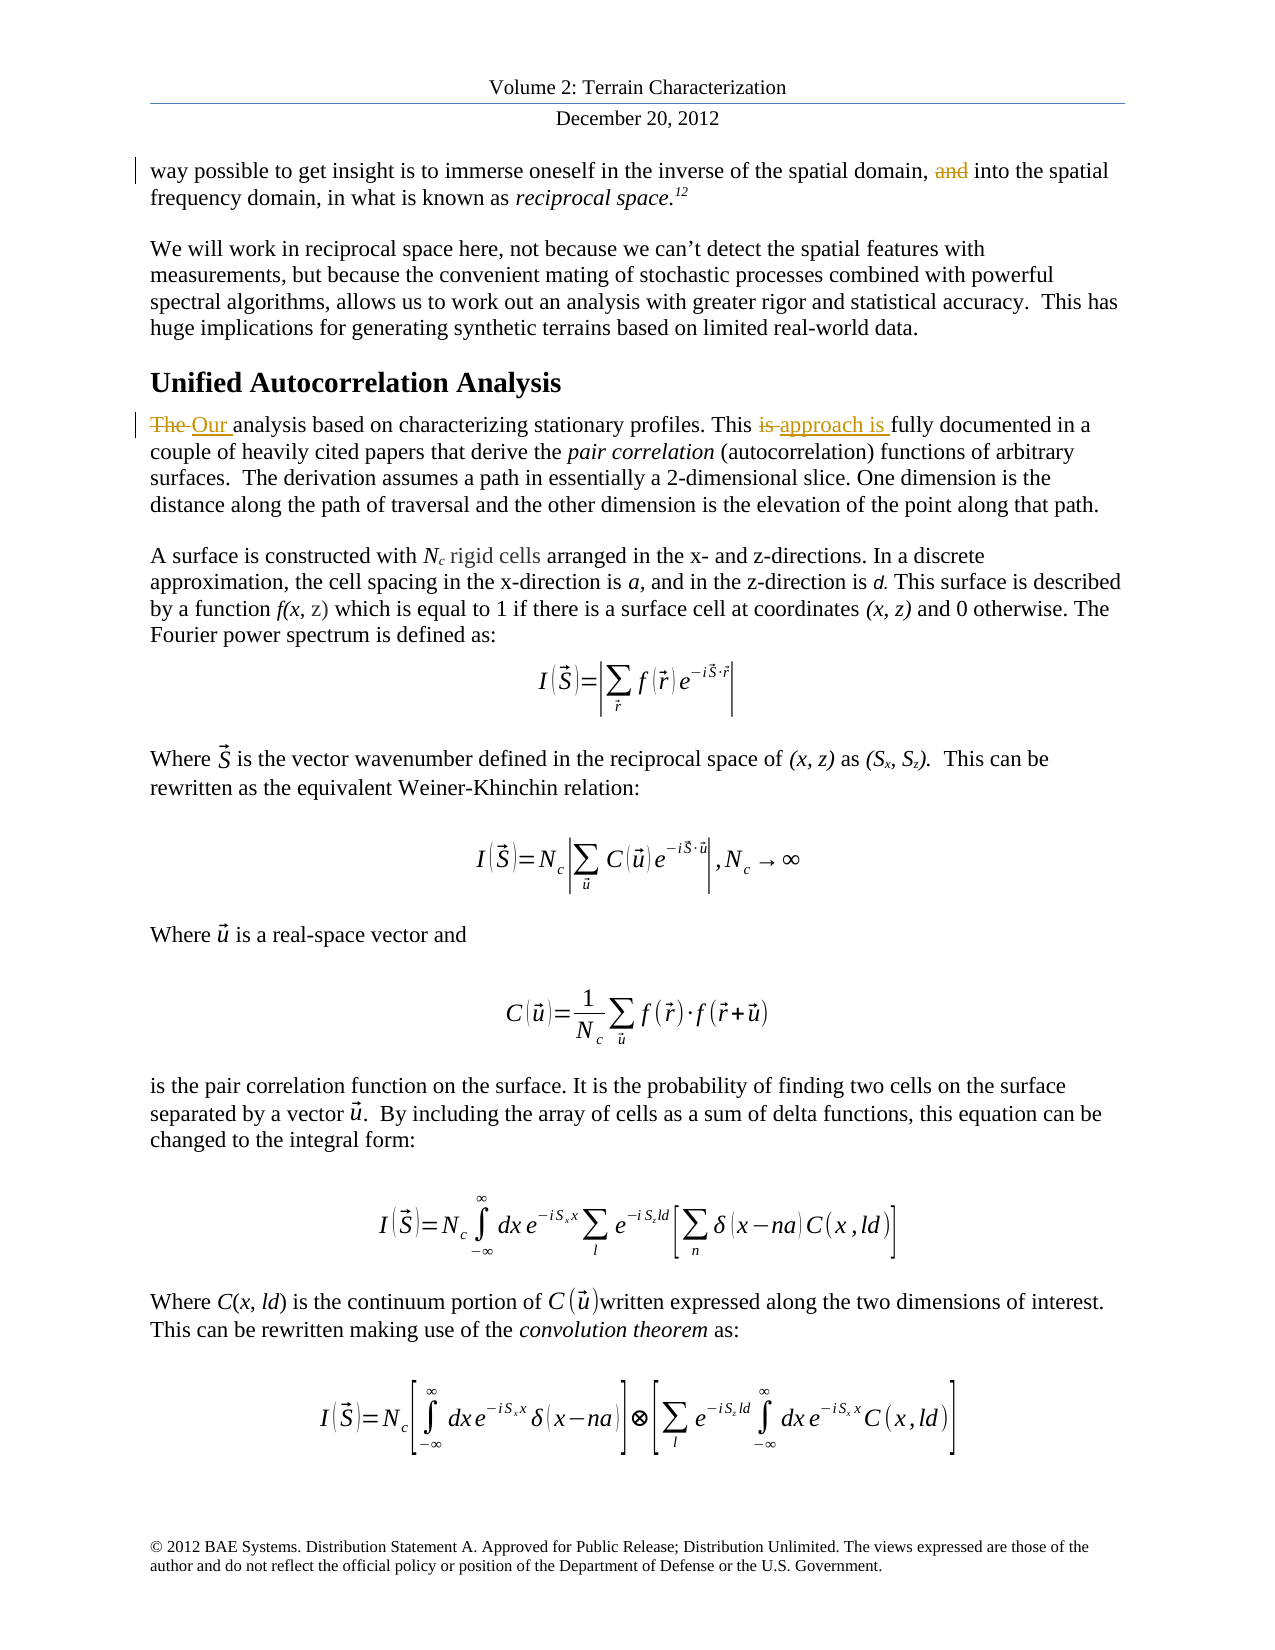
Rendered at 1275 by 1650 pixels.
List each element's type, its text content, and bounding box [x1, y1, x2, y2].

subtitle Unified Autocorrelation Analysis [150, 366, 1125, 399]
text Where C(x, ld) is the continuum portion of written expressed along the two dimensions of interest. This can be rewritten making use of the convolution theorem as: [150, 1286, 1125, 1342]
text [150, 157, 1125, 210]
text Where is a real-space vector and [150, 921, 1125, 948]
text We will work in reciprocal space here, not because we can’t detect the spatial features with measurements, but because the convenient mating of stochastic processes combined with powerful spectral algorithms, allows us to work out an analysis with greater rigor and statistical accuracy. This has huge implications for generating synthetic terrains based on limited real-world data. [150, 235, 1125, 341]
text A surface is constructed with Nc rigid cells arranged in the x- and z-directions. In a discrete approximation, the cell spacing in the x-direction is a, and in the z-direction is d. This surface is described by a function f(x, z) which is equal to 1 if there is a surface cell at coordinates (x, z) and 0 otherwise. The Fourier power spectrum is defined as: [150, 542, 1125, 647]
text Where is the vector wavenumber defined in the reciprocal space of (x, z) as (Sx, Sz). This can be rewritten as the equivalent Weiner-Khinchin relation: [150, 743, 1125, 800]
text analysis based on characterizing stationary profiles. This fully documented in a couple of heavily cited papers that derive the pair correlation (autocorrelation) functions of arbitrary surfaces. The derivation assumes a path in essentially a 2-dimensional slice. One dimension is the distance along the path of traversal and the other dimension is the elevation of the point along that path. [150, 412, 1125, 517]
text is the pair correlation function on the surface. It is the probability of finding two cells on the surface separated by a vector . By including the array of cells as a sum of delta functions, this equation can be changed to the integral form: [150, 1073, 1125, 1153]
